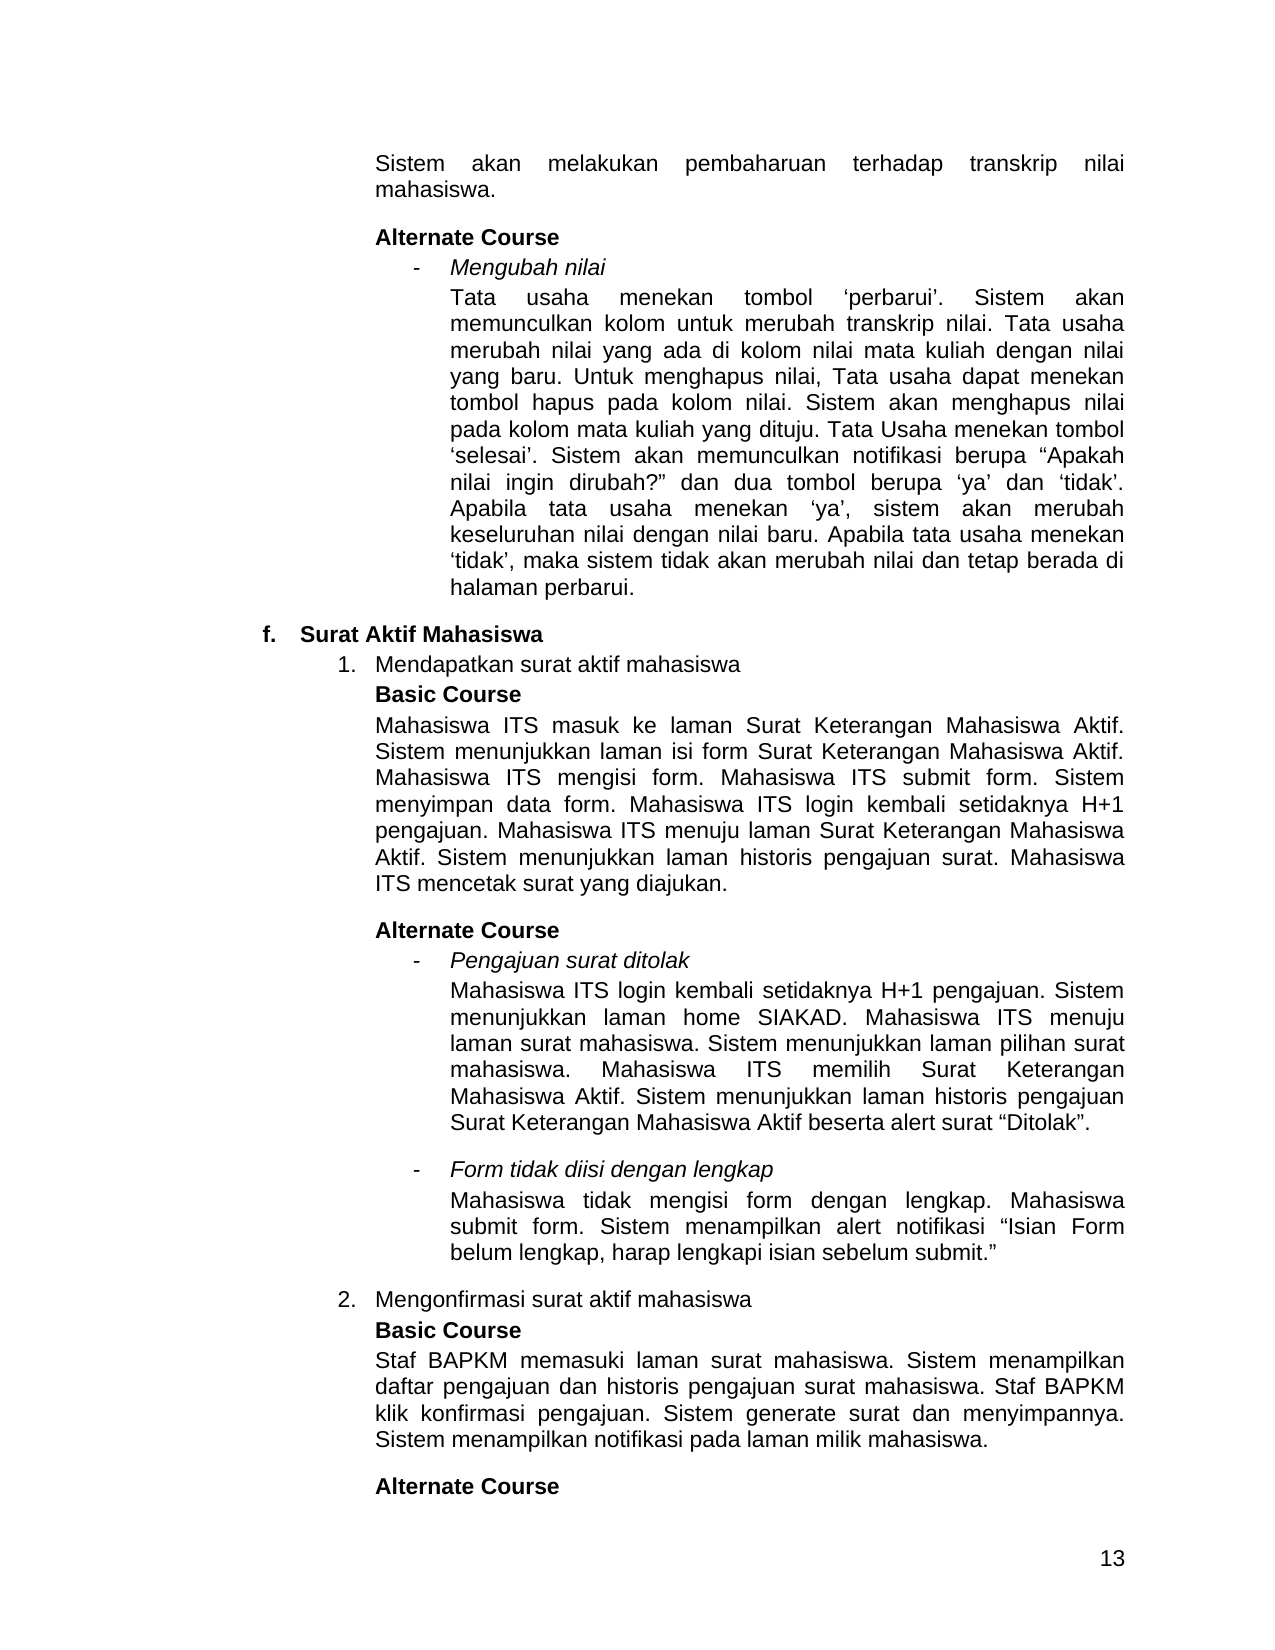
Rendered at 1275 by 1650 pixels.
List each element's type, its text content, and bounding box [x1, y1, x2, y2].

text Staf BAPKM memasuki laman surat mahasiswa. Sistem menampilkan daftar pengajuan dan historis pengajuan surat mahasiswa. Staf BAPKM klik konfirmasi pengajuan. Sistem generate surat dan menyimpannya. Sistem menampilkan notifikasi pada laman milik mahasiswa. [375, 1347, 1125, 1452]
list Mendapatkan surat aktif mahasiswa [337, 651, 1125, 678]
list Form tidak diisi dengan lengkap [412, 1156, 1125, 1183]
text Basic Course [375, 681, 1125, 708]
text Alternate Course [375, 223, 1125, 250]
text Tata usaha menekan tombol ‘perbarui’. Sistem akan memunculkan kolom untuk merubah transkrip nilai. Tata usaha merubah nilai yang ada di kolom nilai mata kuliah dengan nilai yang baru. Untuk menghapus nilai, Tata usaha dapat menekan tombol hapus pada kolom nilai. Sistem akan menghapus nilai pada kolom mata kuliah yang dituju. Tata Usaha menekan tombol ‘selesai’. Sistem akan memunculkan notifikasi berupa “Apakah nilai ingin dirubah?” dan dua tombol berupa ‘ya’ dan ‘tidak’. Apabila tata usaha menekan ‘ya’, sistem akan merubah keseluruhan nilai dengan nilai baru. Apabila tata usaha menekan ‘tidak’, maka sistem tidak akan merubah nilai dan tetap berada di halaman perbarui. [450, 284, 1125, 600]
text Alternate Course [375, 917, 1125, 943]
list Mengubah nilai [412, 254, 1125, 280]
text Mahasiswa ITS login kembali setidaknya H+1 pengajuan. Sistem menunjukkan laman home SIAKAD. Mahasiswa ITS menuju laman surat mahasiswa. Sistem menunjukkan laman pilihan surat mahasiswa. Mahasiswa ITS memilih Surat Keterangan Mahasiswa Aktif. Sistem menunjukkan laman historis pengajuan Surat Keterangan Mahasiswa Aktif beserta alert surat “Ditolak”. [450, 977, 1125, 1136]
subtitle Surat Aktif Mahasiswa [262, 621, 1125, 647]
text Alternate Course [375, 1473, 1125, 1499]
text Mahasiswa ITS masuk ke laman Surat Keterangan Mahasiswa Aktif. Sistem menunjukkan laman isi form Surat Keterangan Mahasiswa Aktif. Mahasiswa ITS mengisi form. Mahasiswa ITS submit form. Sistem menyimpan data form. Mahasiswa ITS login kembali setidaknya H+1 pengajuan. Mahasiswa ITS menuju laman Surat Keterangan Mahasiswa Aktif. Sistem menunjukkan laman historis pengajuan surat. Mahasiswa ITS mencetak surat yang diajukan. [375, 712, 1125, 896]
text Mahasiswa tidak mengisi form dengan lengkap. Mahasiswa submit form. Sistem menampilkan alert notifikasi “Isian Form belum lengkap, harap lengkapi isian sebelum submit.” [450, 1187, 1125, 1266]
list Pengajuan surat ditolak [412, 947, 1125, 973]
text Basic Course [375, 1317, 1125, 1343]
list Mengonfirmasi surat aktif mahasiswa [337, 1286, 1125, 1313]
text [375, 150, 1125, 203]
